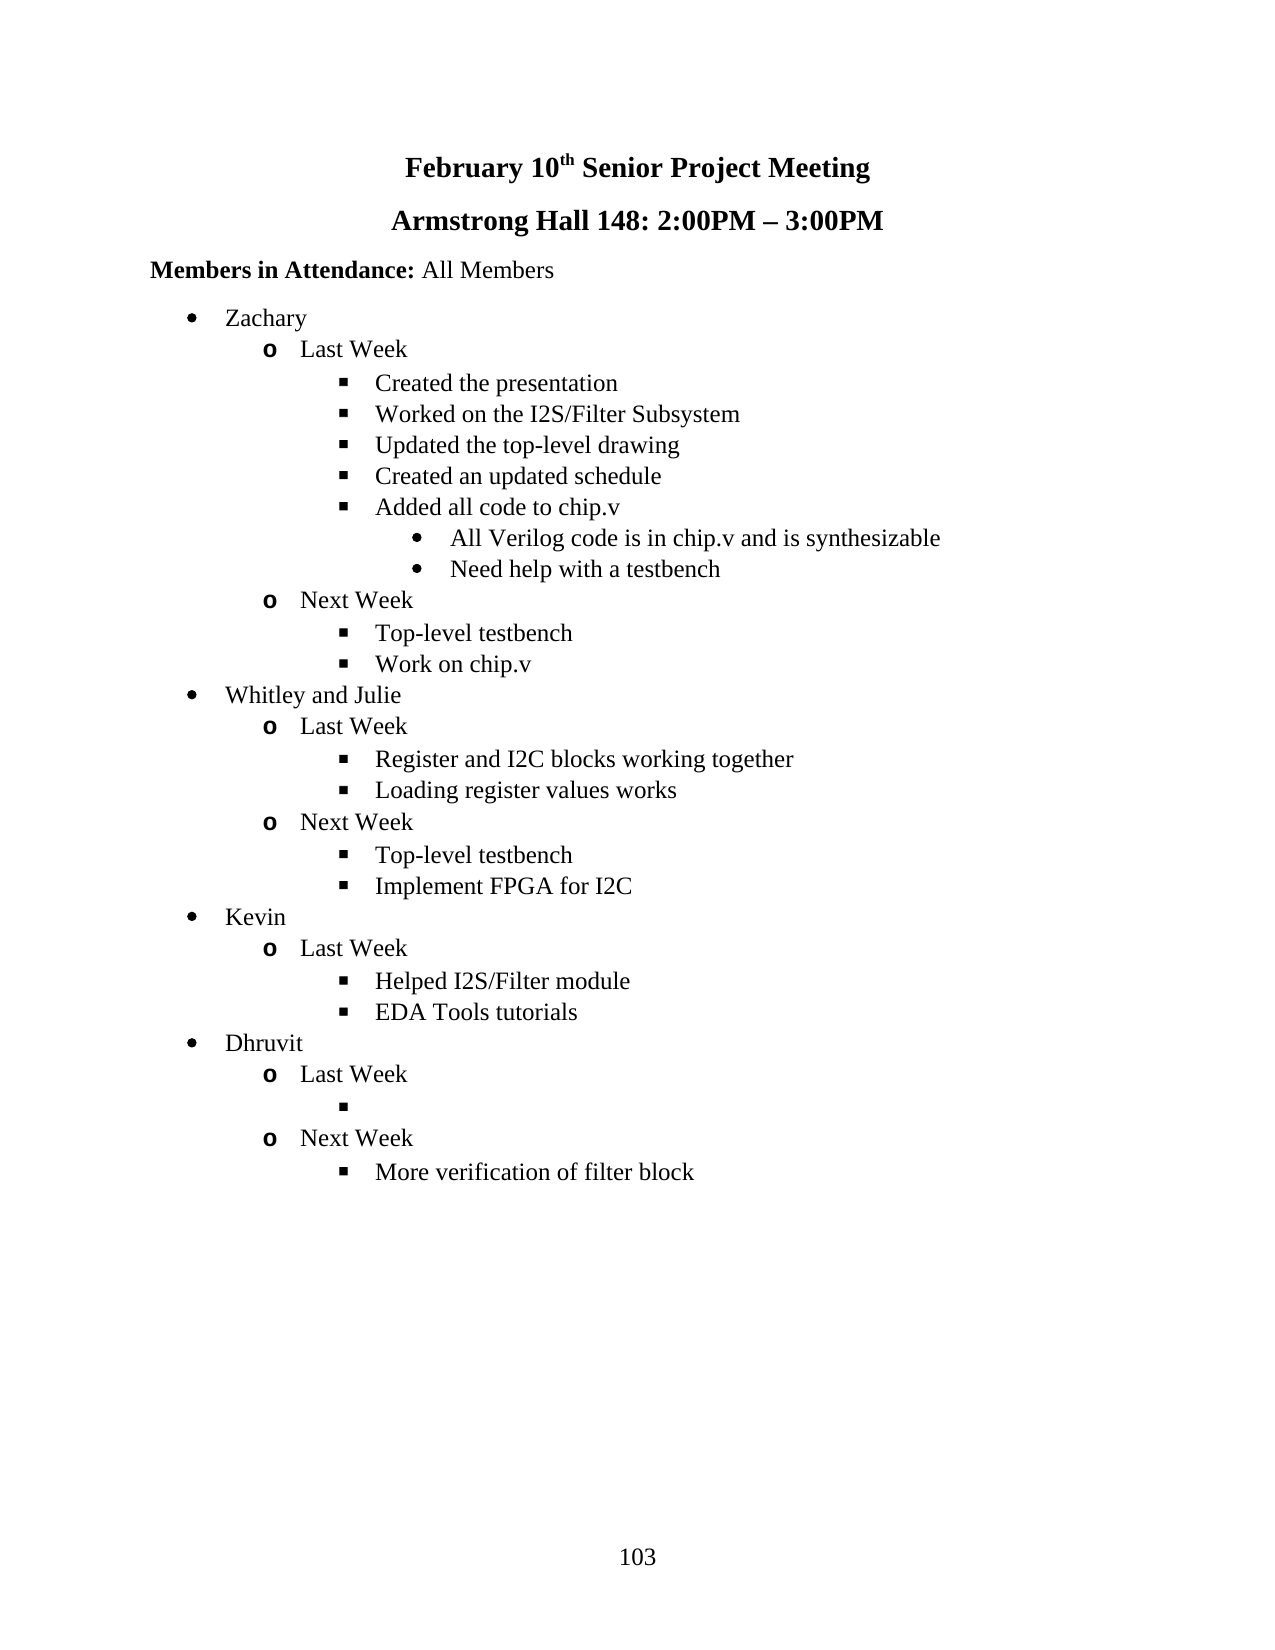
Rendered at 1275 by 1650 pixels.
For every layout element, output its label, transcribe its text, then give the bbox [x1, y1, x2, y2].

list Need help with a testbench [412, 554, 1125, 583]
list Next Week [262, 585, 1125, 616]
list Work on chip.v [337, 649, 1125, 678]
list Added all code to chip.v [337, 492, 1125, 521]
list Created an updated schedule [337, 461, 1125, 489]
list Top-level testbench [337, 840, 1125, 868]
list Implement FPGA for I2C [337, 871, 1125, 899]
list Dhruvit [187, 1028, 1125, 1057]
text February 10th Senior Project Meeting [150, 150, 1125, 183]
list Updated the top-level drawing [337, 430, 1125, 458]
list Created the presentation [337, 368, 1125, 396]
list Last Week [262, 711, 1125, 742]
text Members in Attendance: All Members [150, 256, 1125, 284]
list Register and I2C blocks working together [337, 744, 1125, 773]
list All Verilog code is in chip.v and is synthesizable [412, 523, 1125, 552]
list Next Week [262, 807, 1125, 837]
list Top-level testbench [337, 618, 1125, 647]
list More verification of filter block [337, 1157, 1125, 1186]
list Last Week [262, 334, 1125, 365]
list Zachary [187, 303, 1125, 332]
list Helped I2S/Filter module [337, 966, 1125, 995]
list Loading register values works [337, 776, 1125, 804]
list Next Week [262, 1123, 1125, 1154]
list Last Week [262, 1059, 1125, 1090]
list Last Week [262, 933, 1125, 964]
text Armstrong Hall 148: 2:00PM – 3:00PM [150, 203, 1125, 236]
list Whitley and Julie [187, 680, 1125, 709]
list EDA Tools tutorials [337, 997, 1125, 1026]
list Worked on the I2S/Filter Subsystem [337, 399, 1125, 427]
list Kevin [187, 902, 1125, 931]
